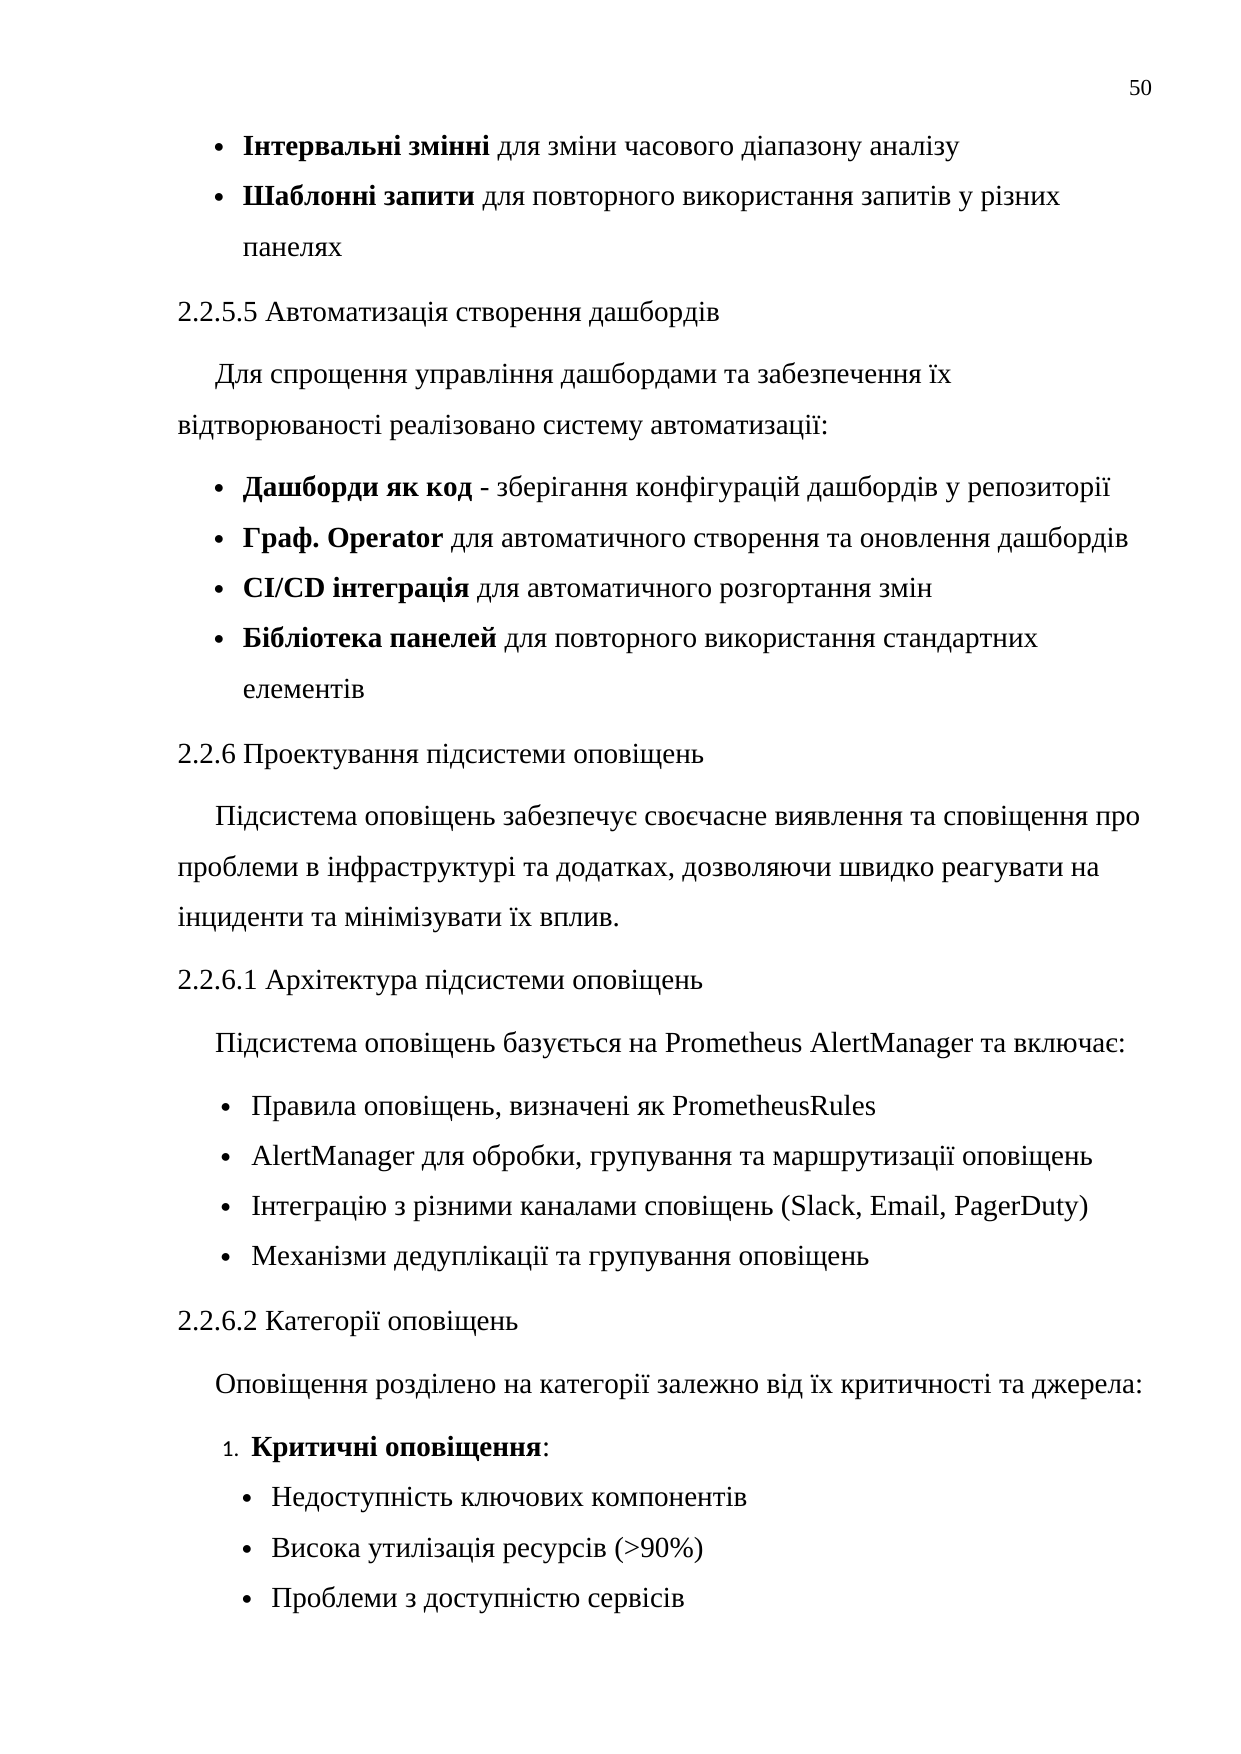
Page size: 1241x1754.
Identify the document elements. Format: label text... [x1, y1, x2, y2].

subtitle 2.2.6 Проектування підсистеми оповіщень [177, 736, 1152, 769]
list Інтеграцію з різними каналами сповіщень (Slack, Email, PagerDuty) [222, 1188, 1152, 1222]
text Оповіщення розділено на категорії залежно від їх критичності та джерела: [177, 1366, 1152, 1400]
list Проблеми з доступністю сервісів [243, 1580, 1152, 1613]
list Висока утилізація ресурсів (>90%) [243, 1530, 1152, 1563]
text Підсистема оповіщень базується на Prometheus AlertManager та включає: [177, 1025, 1152, 1058]
list Шаблонні запити для повторного використання запитів у різних панелях [215, 178, 1152, 262]
subtitle 2.2.6.1 Архітектура підсистеми оповіщень [177, 962, 1152, 996]
list Дашборди як код - зберігання конфігурацій дашбордів у репозиторії [215, 469, 1152, 503]
list CI/CD інтеграція для автоматичного розгортання змін [215, 570, 1152, 604]
list Правила оповіщень, визначені як PrometheusRules [222, 1088, 1152, 1121]
subtitle 2.2.6.2 Категорії оповіщень [177, 1303, 1152, 1337]
text Підсистема оповіщень забезпечує своєчасне виявлення та сповіщення про проблеми в інфраструктурі та додатках, дозволяючи швидко реагувати на інциденти та мінімізувати їх вплив. [177, 798, 1152, 933]
subtitle 2.2.5.5 Автоматизація створення дашбордів [177, 294, 1152, 327]
list Критичні оповіщення: [222, 1429, 1152, 1463]
list Недоступність ключових компонентів [243, 1479, 1152, 1513]
list Бібліотека панелей для повторного використання стандартних елементів [215, 621, 1152, 704]
text Для спрощення управління дашбордами та забезпечення їх відтворюваності реалізовано систему автоматизації: [177, 356, 1152, 440]
list Механізми дедуплікації та групування оповіщень [222, 1238, 1152, 1272]
list Інтервальні змінні для зміни часового діапазону аналізу [215, 128, 1152, 162]
list Граф. Operator для автоматичного створення та оновлення дашбордів [215, 520, 1152, 553]
list AlertManager для обробки, групування та маршрутизації оповіщень [222, 1138, 1152, 1171]
